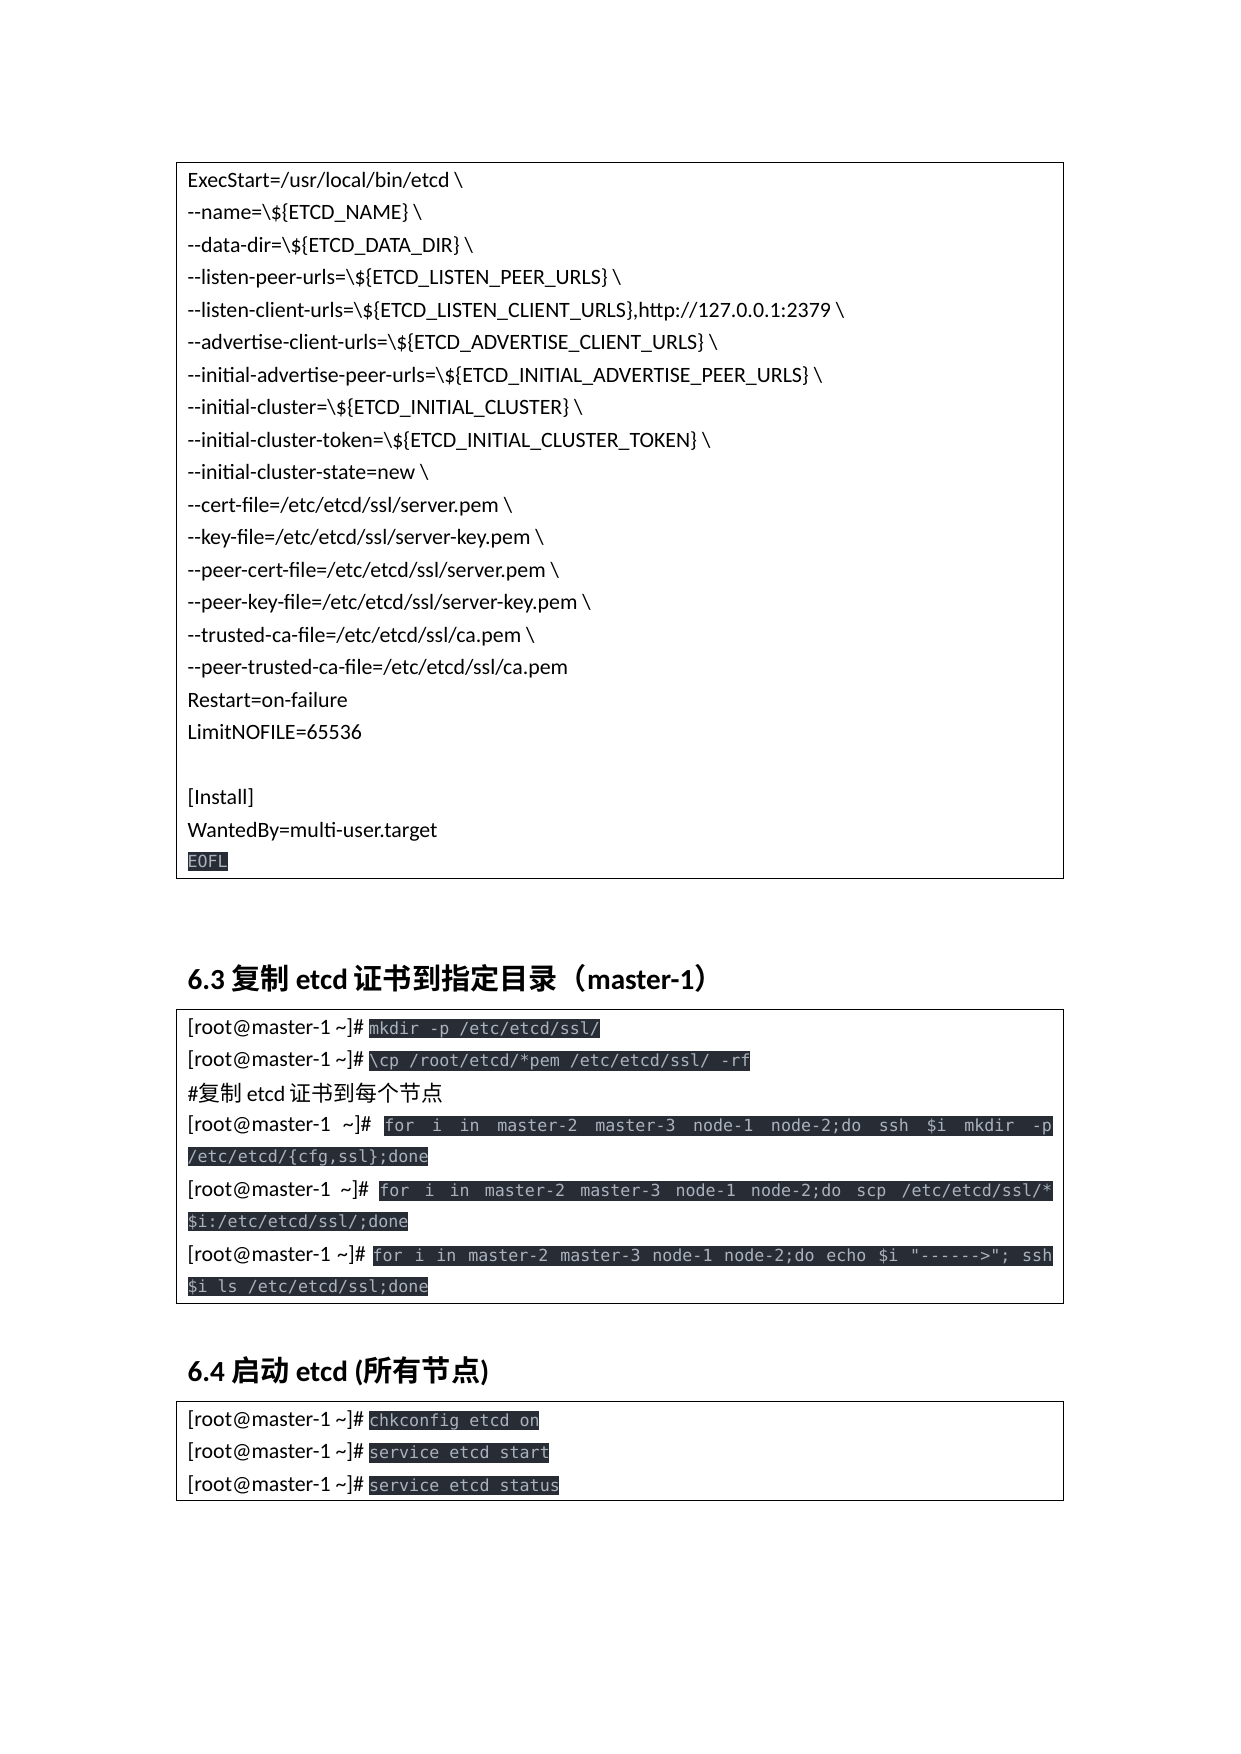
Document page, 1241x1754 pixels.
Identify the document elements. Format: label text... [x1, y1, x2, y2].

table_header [177, 163, 1063, 878]
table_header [177, 1402, 1063, 1500]
text 6.4 启动etcd (所有节点) [187, 1336, 1053, 1401]
text 6.3 复制etcd证书到指定目录（master-1） [187, 944, 1053, 1009]
table_header [root@master-1 ~]# mkdir -p /etc/etcd/ssl/ [root@master-1 ~]# \cp /root/etcd/*pem /etc/etcd/ssl/ -rf #复制etcd证书到每个节点 [root@master-1 ~]# for i in master-2 master-3 node-1 node-2;do ssh $i mkdir -p /etc/etcd/{cfg,ssl};done [root@master-1 ~]# for i in master-2 master-3 node-1 node-2;do scp /etc/etcd/ssl/* $i:/etc/etcd/ssl/;done [root@master-1 ~]# for i in master-2 master-3 node-1 node-2;do echo $i "------>"; ssh $i ls /etc/etcd/ssl;done [177, 1010, 1063, 1303]
